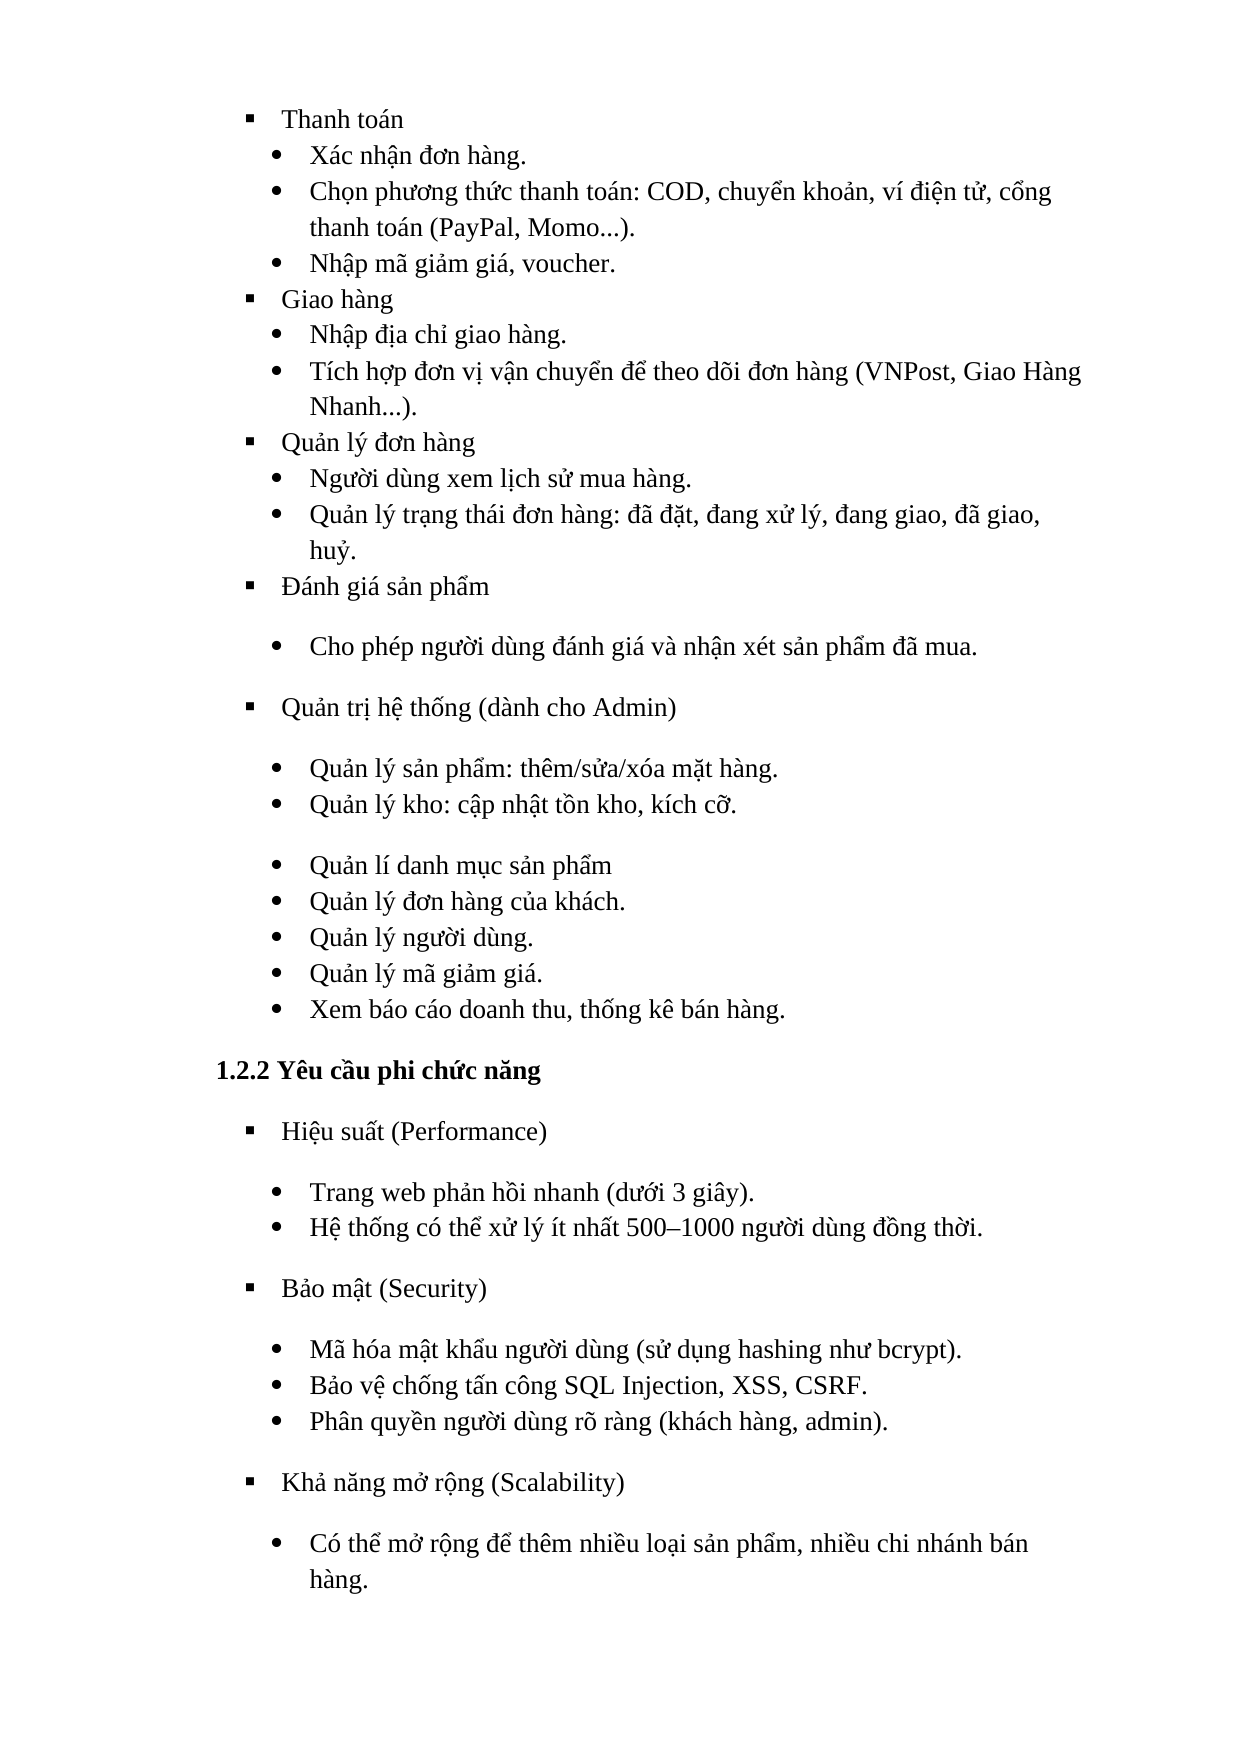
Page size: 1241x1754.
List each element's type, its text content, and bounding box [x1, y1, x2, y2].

list Giao hàng [244, 283, 1090, 314]
list Khả năng mở rộng (Scalability) [244, 1466, 1090, 1497]
list Nhập địa chỉ giao hàng. [272, 319, 1090, 350]
list Quản lý trạng thái đơn hàng: đã đặt, đang xử lý, đang giao, đã giao, huỷ. [272, 498, 1090, 565]
list Quản lý mã giảm giá. [272, 957, 1090, 988]
list Cho phép người dùng đánh giá và nhận xét sản phẩm đã mua. [272, 631, 1090, 662]
list Quản lý sản phẩm: thêm/sửa/xóa mặt hàng. [272, 752, 1090, 784]
list Quản lý đơn hàng của khách. [272, 885, 1090, 916]
list Hệ thống có thể xử lý ít nhất 500–1000 người dùng đồng thời. [272, 1212, 1090, 1243]
list Trang web phản hồi nhanh (dưới 3 giây). [272, 1176, 1090, 1207]
list Bảo vệ chống tấn công SQL Injection, XSS, CSRF. [272, 1369, 1090, 1401]
list Bảo mật (Security) [244, 1272, 1090, 1304]
list Quản lý kho: cập nhật tồn kho, kích cỡ. [272, 788, 1090, 819]
list Tích hợp đơn vị vận chuyển để theo dõi đơn hàng (VNPost, Giao Hàng Nhanh...). [272, 354, 1090, 422]
subtitle 1.2.2 Yêu cầu phi chức năng [206, 1054, 1090, 1085]
list Đánh giá sản phẩm [244, 569, 1090, 601]
list Xác nhận đơn hàng. [272, 139, 1090, 171]
list Hiệu suất (Performance) [244, 1115, 1090, 1146]
list Quản lí danh mục sản phẩm [272, 849, 1090, 881]
list Xem báo cáo doanh thu, thống kê bán hàng. [272, 993, 1090, 1024]
list Quản lý người dùng. [272, 921, 1090, 952]
list Có thể mở rộng để thêm nhiều loại sản phẩm, nhiều chi nhánh bán hàng. [272, 1527, 1090, 1594]
list Chọn phương thức thanh toán: COD, chuyển khoản, ví điện tử, cổng thanh toán (PayPal, Momo...). [272, 175, 1090, 242]
list Người dùng xem lịch sử mua hàng. [272, 462, 1090, 493]
list Mã hóa mật khẩu người dùng (sử dụng hashing như bcrypt). [272, 1333, 1090, 1365]
list Phân quyền người dùng rõ ràng (khách hàng, admin). [272, 1405, 1090, 1437]
list Quản lý đơn hàng [244, 426, 1090, 457]
list Nhập mã giảm giá, voucher. [272, 247, 1090, 278]
list Quản trị hệ thống (dành cho Admin) [244, 691, 1090, 723]
list Thanh toán [244, 103, 1090, 134]
